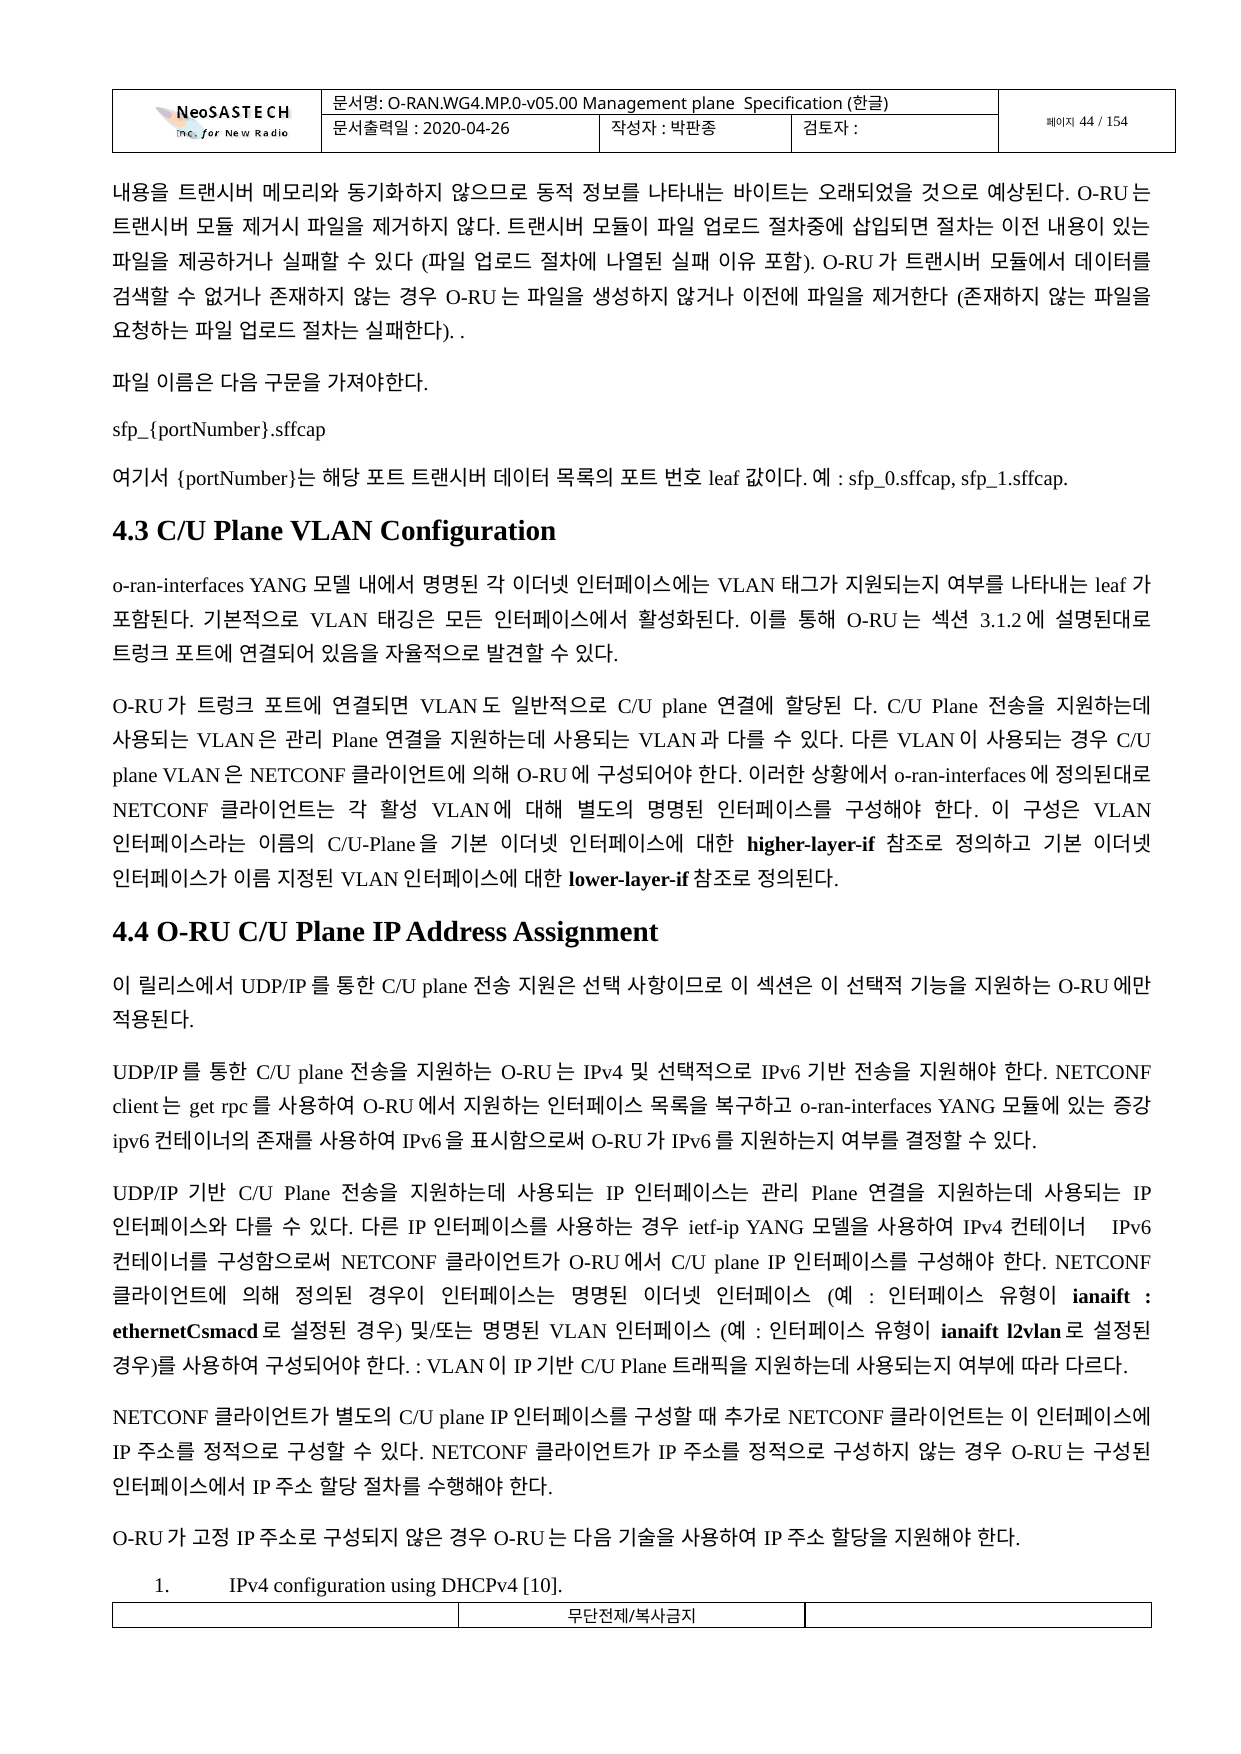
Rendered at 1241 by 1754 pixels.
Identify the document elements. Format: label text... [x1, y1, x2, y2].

text NETCONF 클라이언트가 별도의 C/U plane IP 인터페이스를 구성할 때 추가로 NETCONF 클라이언트는 이 인터페이스에 IP 주소를 정적으로 구성할 수 있다. NETCONF 클라이언트가 IP 주소를 정적으로 구성하지 않는 경우 O-RU는 구성된 인터페이스에서 IP 주소 할당 절차를 수행해야 한다. [112, 1401, 1152, 1500]
list IPv4 configuration using DHCPv4 [10]. [154, 1573, 1152, 1597]
text O-RU가 트렁크 포트에 연결되면 VLAN도 일반적으로 C/U plane 연결에 할당된 다. C/U Plane 전송을 지원하는데 사용되는 VLAN은 관리 Plane 연결을 지원하는데 사용되는 VLAN과 다를 수 있다. 다른 VLAN이 사용되는 경우 C/U plane VLAN은 NETCONF 클라이언트에 의해 O-RU에 구성되어야 한다. 이러한 상황에서 o-ran-interfaces에 정의된대로 NETCONF 클라이언트는 각 활성 VLAN에 대해 별도의 명명된 인터페이스를 구성해야 한다. 이 구성은 VLAN 인터페이스라는 이름의 C/U-Plane을 기본 이더넷 인터페이스에 대한 higher-layer-if 참조로 정의하고 기본 이더넷 인터페이스가 이름 지정된 VLAN 인터페이스에 대한 lower-layer-if 참조로 정의된다. [112, 689, 1152, 893]
text 4.4 O-RU C/U Plane IP Address Assignment [112, 914, 1152, 947]
text 4.3 C/U Plane VLAN Configuration [112, 513, 1152, 547]
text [112, 176, 1152, 345]
text o-ran-interfaces YANG 모델 내에서 명명된 각 이더넷 인터페이스에는 VLAN 태그가 지원되는지 여부를 나타내는 leaf 가 포함된다. 기본적으로 VLAN 태깅은 모든 인터페이스에서 활성화된다. 이를 통해 O-RU는 섹션 3.1.2에 설명된대로 트렁크 포트에 연결되어 있음을 자율적으로 발견할 수 있다. [112, 568, 1152, 668]
text 이 릴리스에서 UDP/IP를 통한 C/U plane 전송 지원은 선택 사항이므로 이 섹션은 이 선택적 기능을 지원하는 O-RU에만 적용된다. [112, 969, 1152, 1034]
text 여기서 {portNumber}는 해당 포트 트랜시버 데이터 목록의 포트 번호 leaf 값이다. 예 : sfp_0.sffcap, sfp_1.sffcap. [112, 462, 1152, 492]
text sfp_{portNumber}.sffcap [112, 417, 1152, 441]
text UDP/IP를 통한 C/U plane 전송을 지원하는 O-RU는 IPv4 및 선택적으로 IPv6 기반 전송을 지원해야 한다. NETCONF client는 get rpc를 사용하여 O-RU에서 지원하는 인터페이스 목록을 복구하고 o-ran-interfaces YANG 모듈에 있는 증강 ipv6 컨테이너의 존재를 사용하여 IPv6을 표시함으로써 O-RU가 IPv6를 지원하는지 여부를 결정할 수 있다. [112, 1055, 1152, 1154]
text O-RU가 고정 IP 주소로 구성되지 않은 경우 O-RU는 다음 기술을 사용하여 IP 주소 할당을 지원해야 한다. [112, 1521, 1152, 1551]
text UDP/IP 기반 C/U Plane 전송을 지원하는데 사용되는 IP 인터페이스는 관리 Plane 연결을 지원하는데 사용되는 IP 인터페이스와 다를 수 있다. 다른 IP 인터페이스를 사용하는 경우 ietf-ip YANG 모델을 사용하여 IPv4 컨테이너 IPv6 컨테이너를 구성함으로써 NETCONF 클라이언트가 O-RU에서 C/U plane IP 인터페이스를 구성해야 한다. NETCONF 클라이언트에 의해 정의된 경우이 인터페이스는 명명된 이더넷 인터페이스 (예 : 인터페이스 유형이 ianaift : ethernetCsmacd로 설정된 경우) 및/또는 명명된 VLAN 인터페이스 (예 : 인터페이스 유형이 ianaift l2vlan로 설정된 경우)를 사용하여 구성되어야 한다. : VLAN이 IP 기반 C/U Plane 트래픽을 지원하는데 사용되는지 여부에 따라 다르다. [112, 1176, 1152, 1379]
text 파일 이름은 다음 구문을 가져야한다. [112, 366, 1152, 396]
